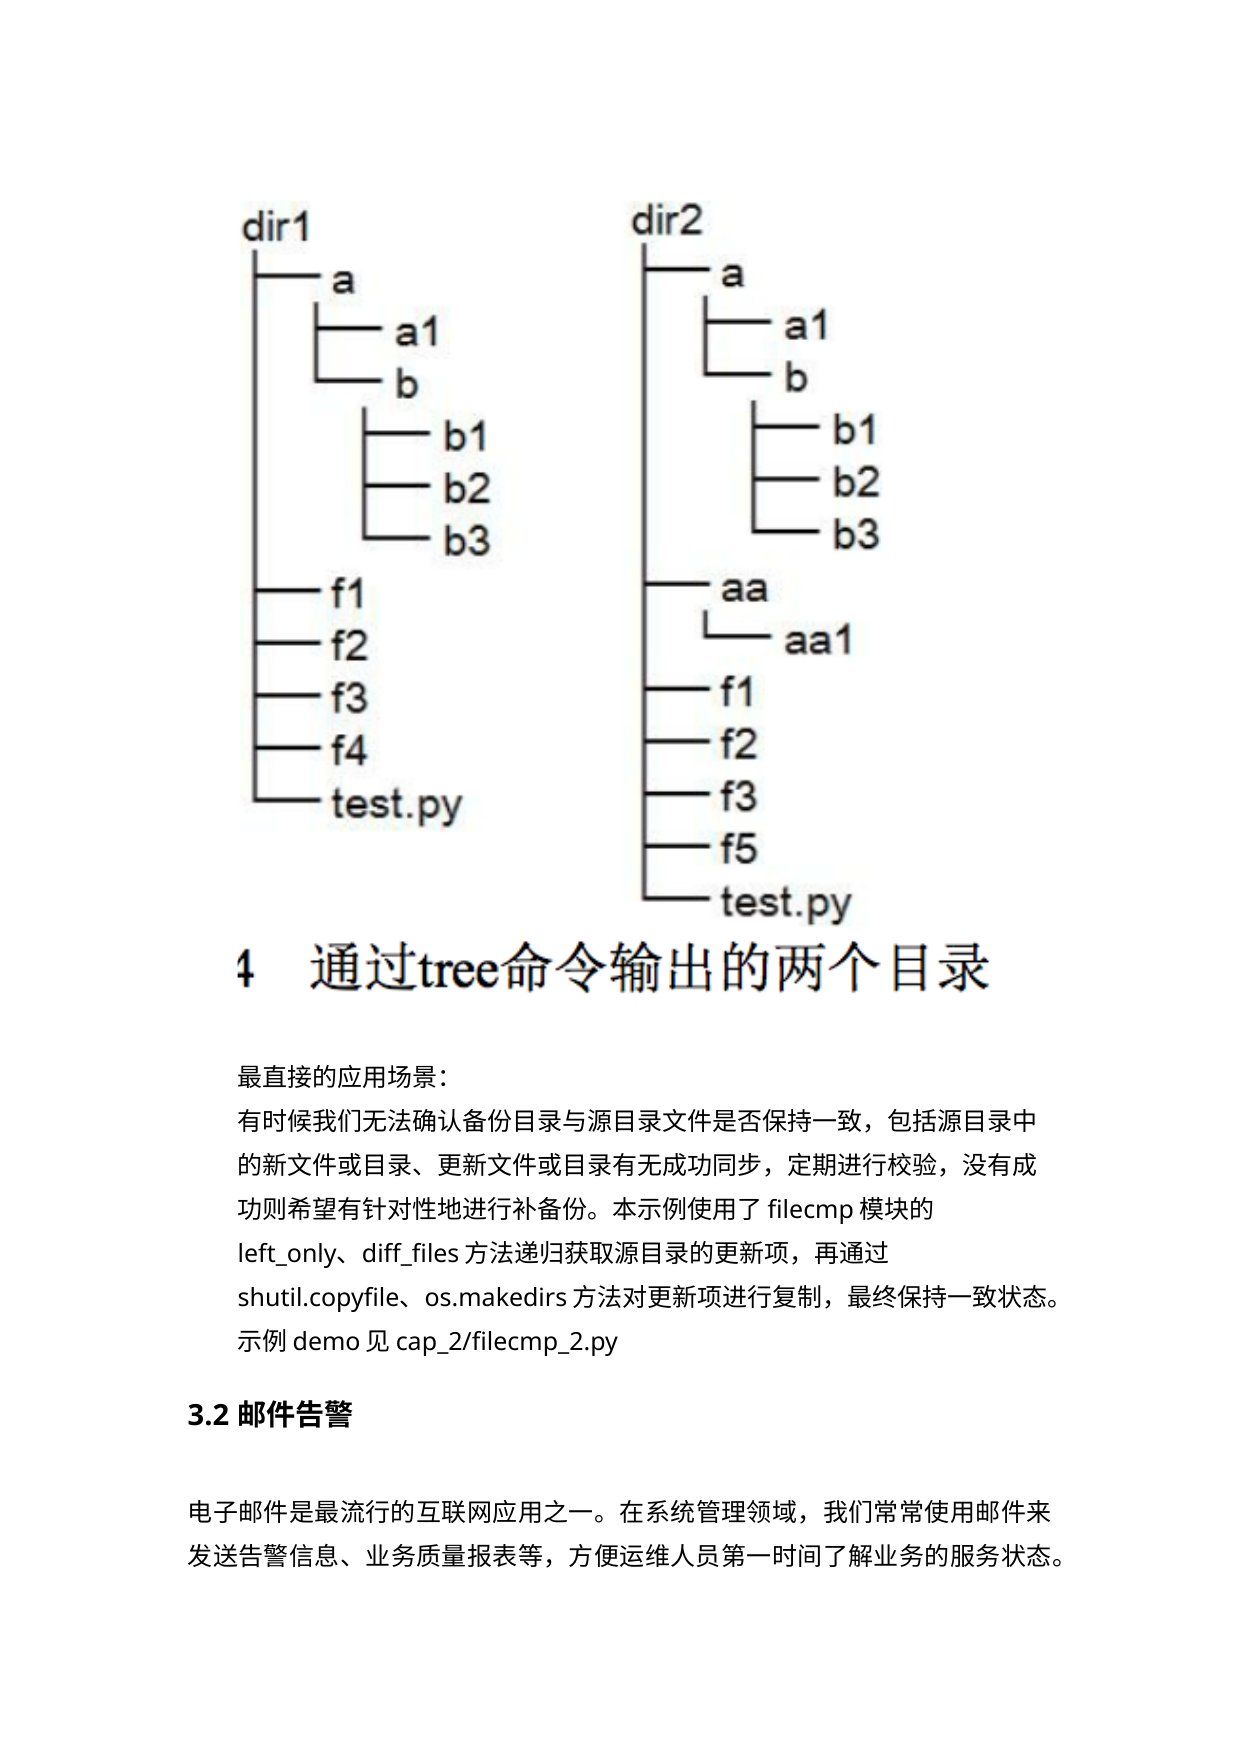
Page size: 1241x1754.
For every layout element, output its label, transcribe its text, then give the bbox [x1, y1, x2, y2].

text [187, 1489, 1053, 1577]
picture [237, 172, 1103, 1035]
list 示例demo见cap_2/filecmp_2.py [237, 1318, 1053, 1362]
list 有时候我们无法确认备份目录与源目录文件是否保持一致，包括源目录中的新文件或目录、更新文件或目录有无成功同步，定期进行校验，没有成功则希望有针对性地进行补备份。本示例使用了filecmp模块的left_only、diff_files方法递归获取源目录的更新项，再通过 shutil.copyfile、os.makedirs方法对更新项进行复制，最终保持一致状态。 [237, 1097, 1053, 1318]
subtitle 3.2 邮件告警 [187, 1391, 1053, 1435]
list 最直接的应用场景： [237, 1035, 1053, 1097]
